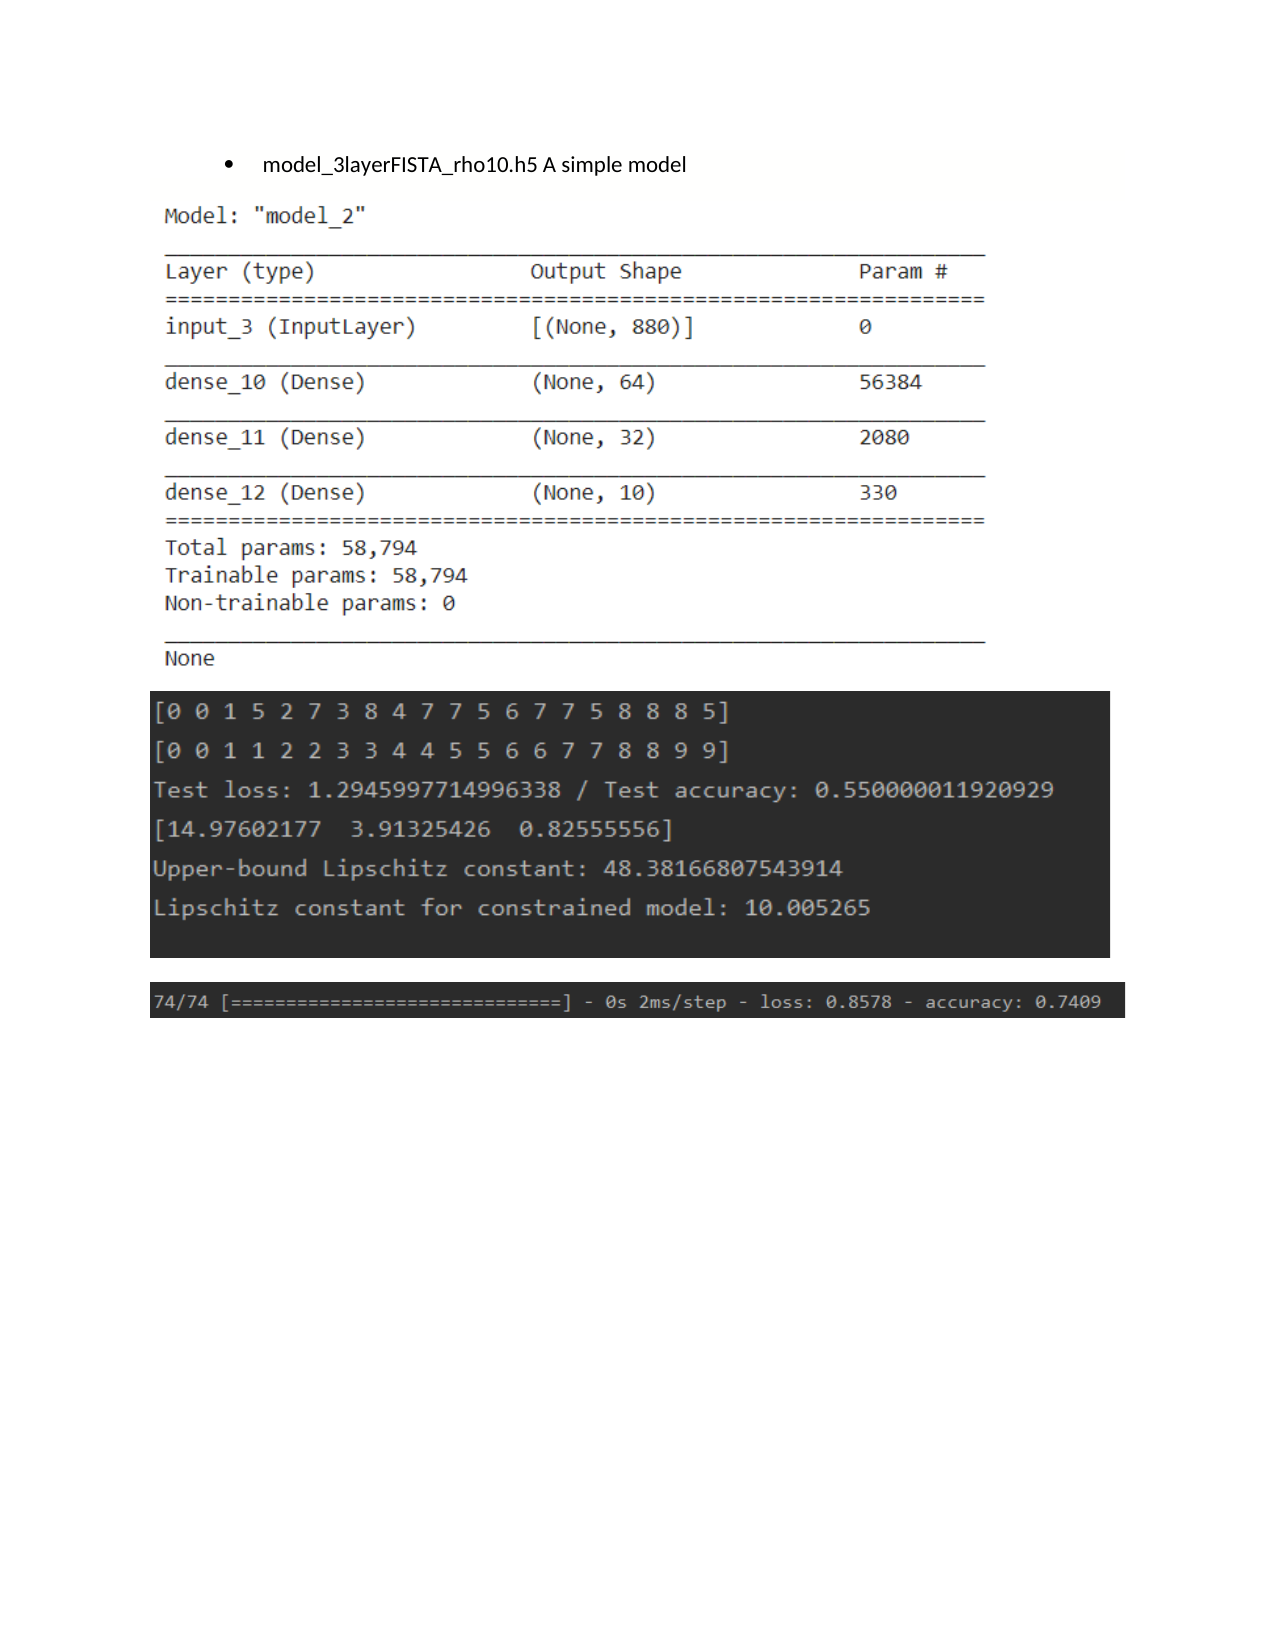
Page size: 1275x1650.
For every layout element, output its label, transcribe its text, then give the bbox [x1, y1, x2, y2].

picture [150, 691, 1110, 958]
picture [150, 201, 1125, 667]
picture [150, 982, 1125, 1018]
list model_3layerFISTA_rho10.h5 A simple model [225, 150, 1125, 178]
